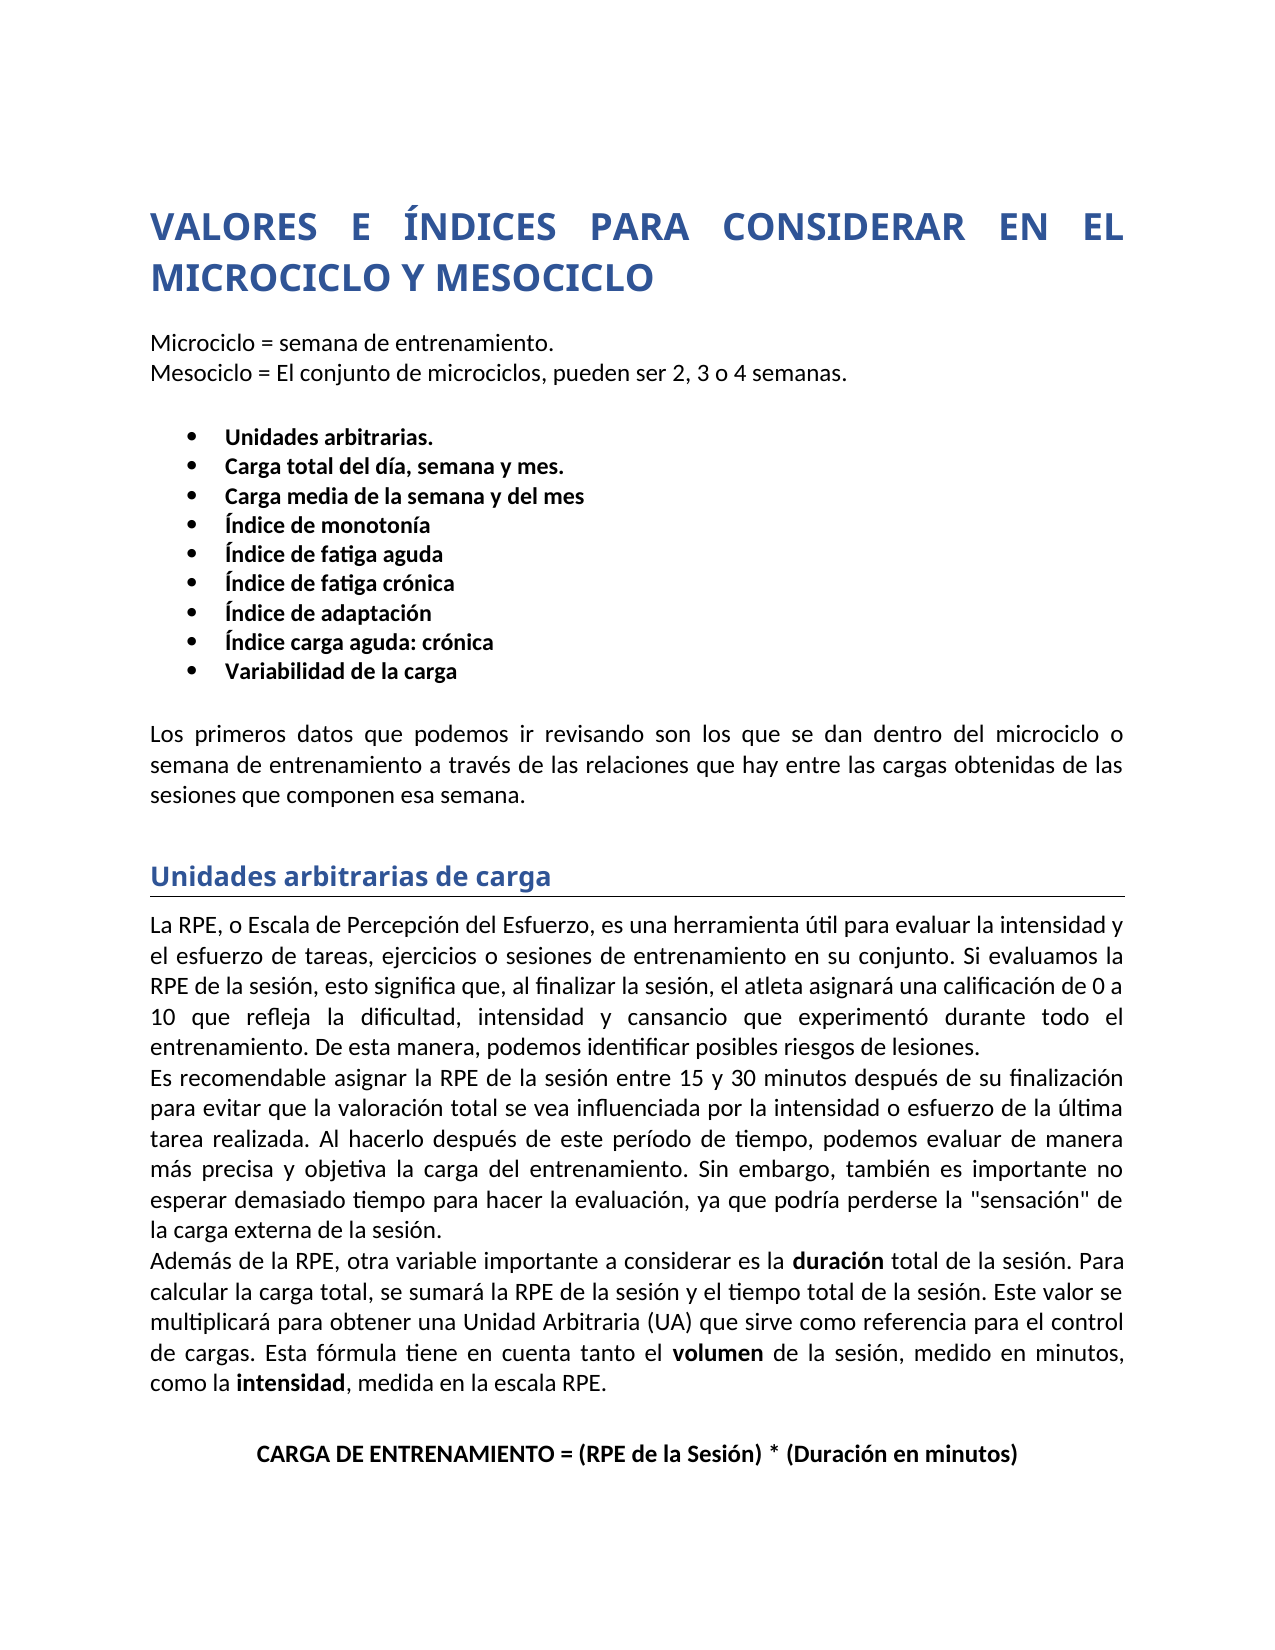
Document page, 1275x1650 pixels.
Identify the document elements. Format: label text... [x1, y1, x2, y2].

text Es recomendable asignar la RPE de la sesión entre 15 y 30 minutos después de su finalización para evitar que la valoración total se vea influenciada por la intensidad o esfuerzo de la última tarea realizada. Al hacerlo después de este período de tiempo, podemos evaluar de manera más precisa y objetiva la carga del entrenamiento. Sin embargo, también es importante no esperar demasiado tiempo para hacer la evaluación, ya que podría perderse la "sensación" de la carga externa de la sesión. [150, 1062, 1125, 1245]
text Los primeros datos que podemos ir revisando son los que se dan dentro del microciclo o semana de entrenamiento a través de las relaciones que hay entre las cargas obtenidas de las sesiones que componen esa semana. [150, 718, 1125, 810]
list Índice de fatiga aguda [187, 539, 1125, 568]
text Microciclo = semana de entrenamiento. [150, 327, 1125, 358]
list Índice de adaptación [187, 598, 1125, 627]
list Unidades arbitrarias. [187, 422, 1125, 451]
text La RPE, o Escala de Percepción del Esfuerzo, es una herramienta útil para evaluar la intensidad y el esfuerzo de tareas, ejercicios o sesiones de entrenamiento en su conjunto. Si evaluamos la RPE de la sesión, esto significa que, al finalizar la sesión, el atleta asignará una calificación de 0 a 10 que refleja la dificultad, intensidad y cansancio que experimentó durante todo el entrenamiento. De esta manera, podemos identificar posibles riesgos de lesiones. [150, 909, 1125, 1062]
list Índice carga aguda: crónica [187, 627, 1125, 656]
text CARGA DE ENTRENAMIENTO = (RPE de la Sesión) * (Duración en minutos) [150, 1438, 1125, 1469]
list Variabilidad de la carga [187, 656, 1125, 686]
list Índice de monotonía [187, 510, 1125, 539]
list Carga total del día, semana y mes. [187, 451, 1125, 481]
text Mesociclo = El conjunto de microciclos, pueden ser 2, 3 o 4 semanas. [150, 358, 1125, 388]
subtitle Unidades arbitrarias de carga [150, 857, 1125, 896]
subtitle VALORES E ÍNDICES PARA CONSIDERAR EN EL MICROCICLO Y MESOCICLO [150, 200, 1125, 302]
list Carga media de la semana y del mes [187, 481, 1125, 510]
list Índice de fatiga crónica [187, 568, 1125, 598]
text Además de la RPE, otra variable importante a considerar es la duración total de la sesión. Para calcular la carga total, se sumará la RPE de la sesión y el tiempo total de la sesión. Este valor se multiplicará para obtener una Unidad Arbitraria (UA) que sirve como referencia para el control de cargas. Esta fórmula tiene en cuenta tanto el volumen de la sesión, medido en minutos, como la intensidad, medida en la escala RPE. [150, 1245, 1125, 1398]
